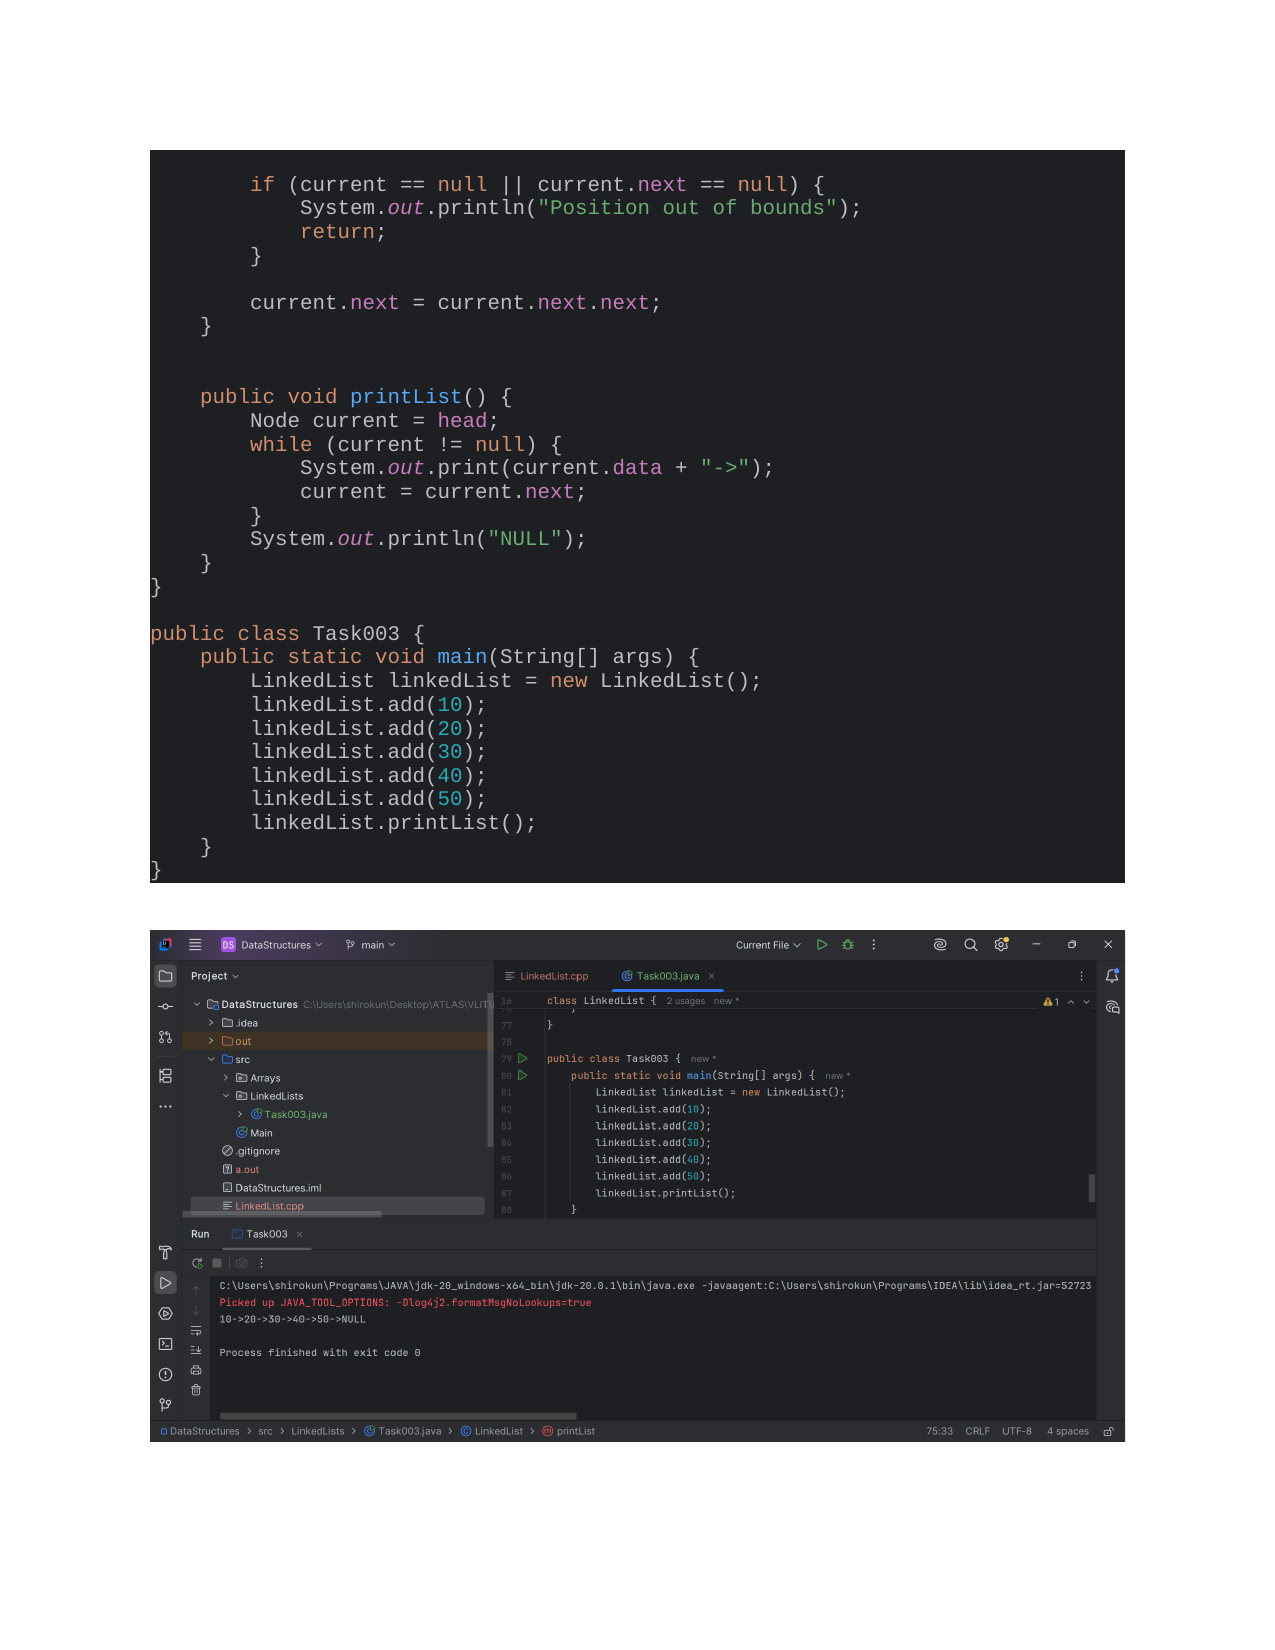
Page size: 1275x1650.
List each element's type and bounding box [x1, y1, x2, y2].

text [150, 150, 1125, 883]
picture [150, 930, 1125, 1442]
